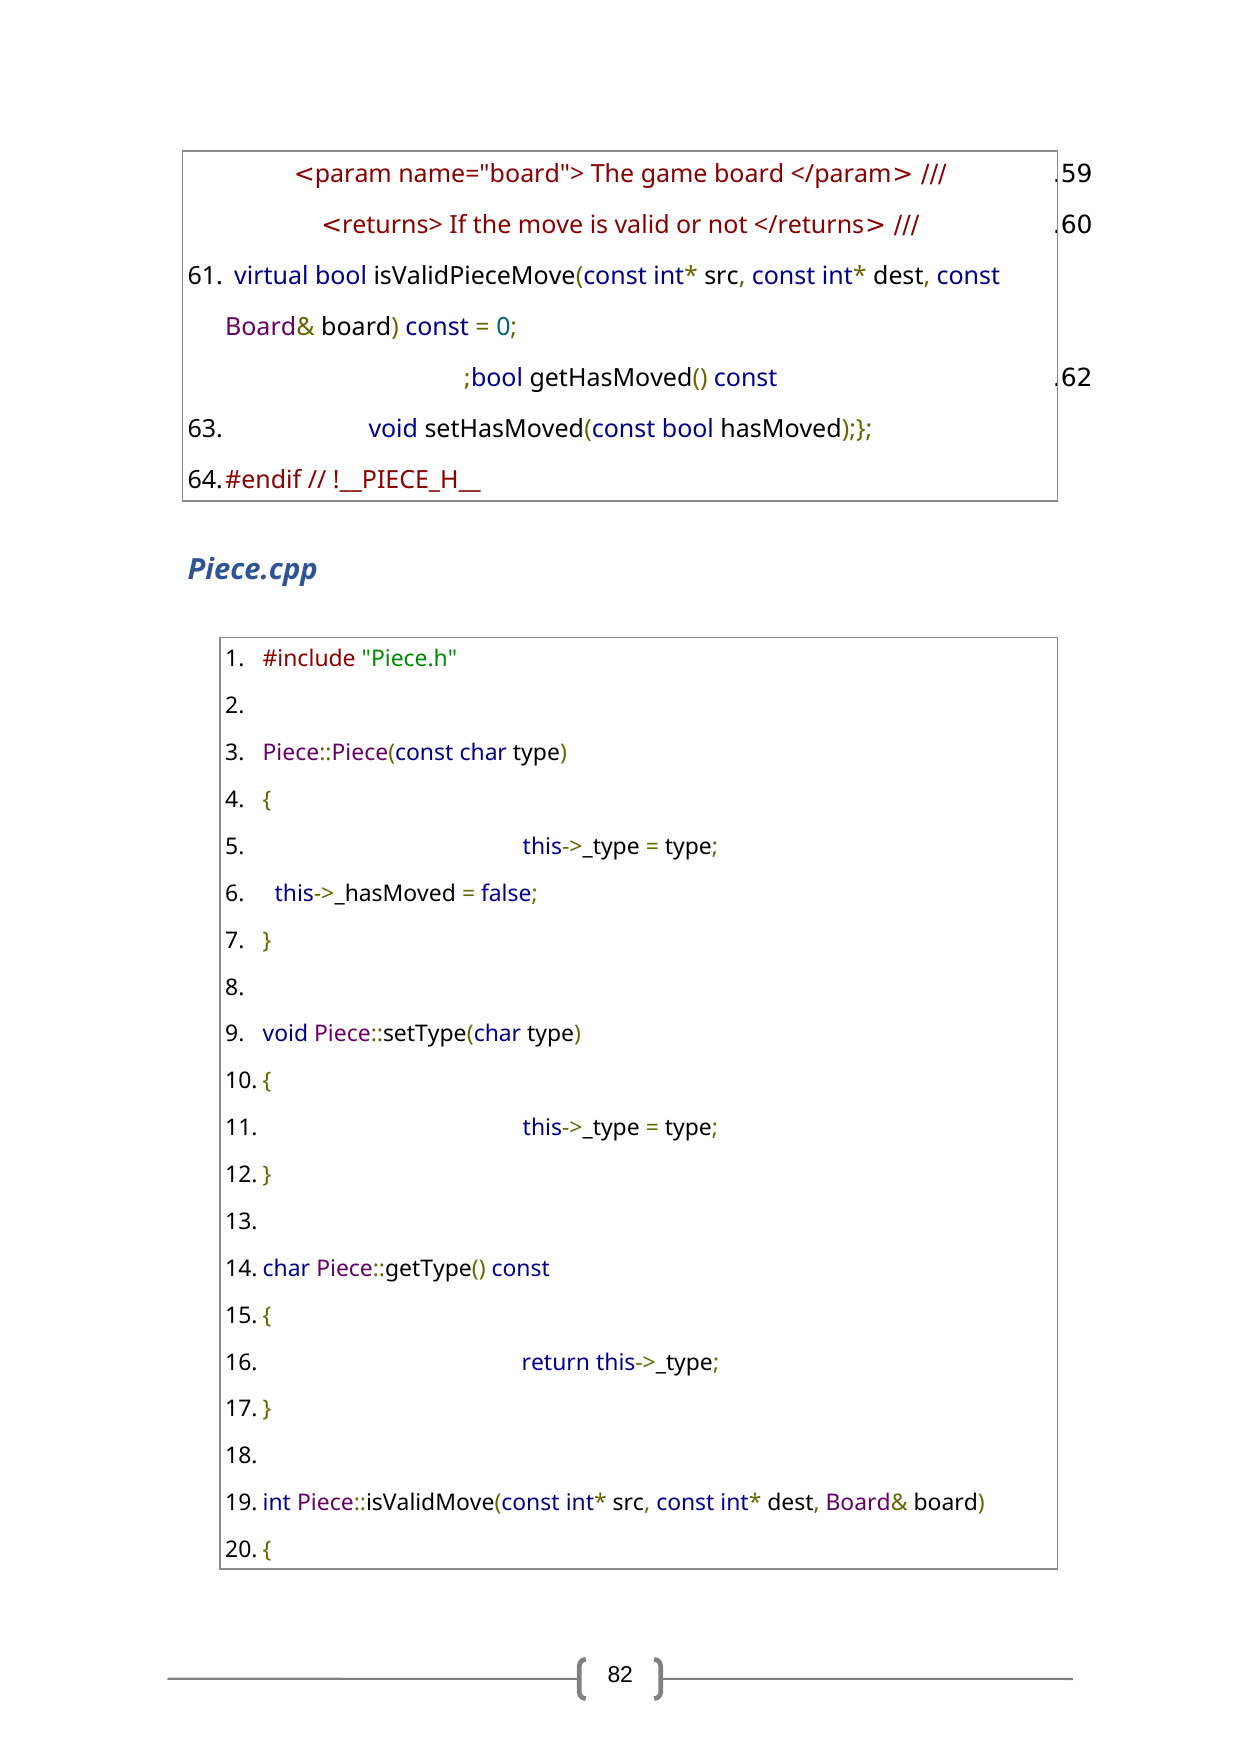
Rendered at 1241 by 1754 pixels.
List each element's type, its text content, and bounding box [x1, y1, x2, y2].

list int Piece::isValidMove(const int* src, const int* dest, Board& board) [221, 1480, 1057, 1517]
list Piece::Piece(const char type) [221, 730, 1057, 767]
list } [221, 1387, 1057, 1423]
list #endif // !__PIECE_H__ [183, 456, 1057, 500]
list bool getHasMoved() const; [183, 354, 1057, 394]
list this->_type = type; [221, 824, 1057, 861]
list char Piece::getType() const [221, 1246, 1057, 1283]
list { [221, 1527, 1057, 1568]
list this->_type = type; [221, 1105, 1057, 1142]
list #include "Piece.h" [221, 638, 1057, 673]
list /// <returns> If the move is valid or not </returns> [183, 201, 1057, 241]
subtitle Piece.cpp [187, 548, 1053, 588]
list } [221, 1152, 1057, 1189]
list void setHasMoved(const bool hasMoved);}; [183, 405, 1057, 445]
list { [221, 1293, 1057, 1330]
list return this->_type; [221, 1340, 1057, 1377]
list /// <param name="board"> The game board </param> [183, 152, 1057, 190]
list } [221, 918, 1057, 955]
list void Piece::setType(char type) [221, 1012, 1057, 1048]
list { [221, 1058, 1057, 1095]
list virtual bool isValidPieceMove(const int* src, const int* dest, const Board& board) const = 0; [183, 252, 1057, 343]
list this->_hasMoved = false; [221, 871, 1057, 908]
list { [221, 777, 1057, 814]
